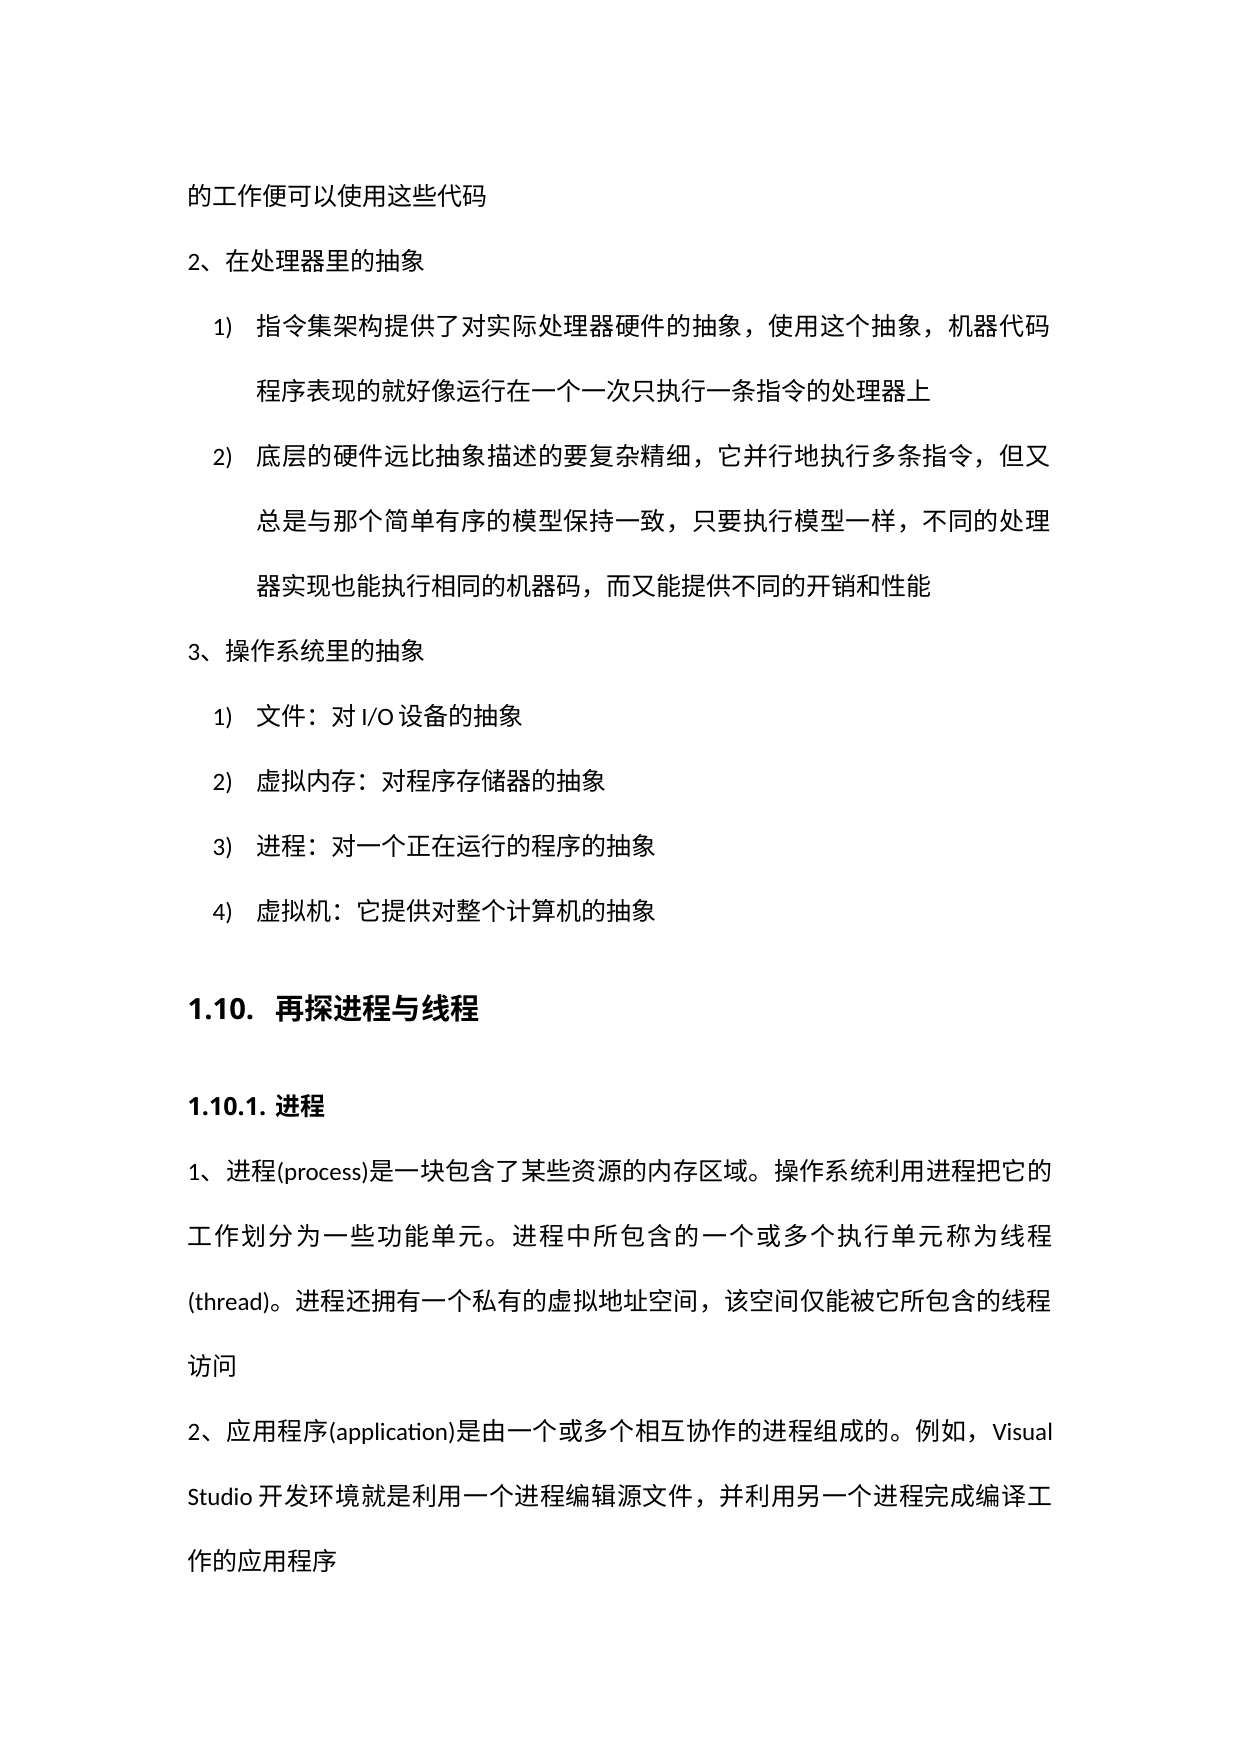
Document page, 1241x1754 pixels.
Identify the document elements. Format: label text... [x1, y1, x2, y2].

list 虚拟内存：对程序存储器的抽象 [212, 747, 1053, 812]
list 底层的硬件远比抽象描述的要复杂精细，它并行地执行多条指令，但又总是与那个简单有序的模型保持一致，只要执行模型一样，不同的处理器实现也能执行相同的机器码，而又能提供不同的开销和性能 [212, 422, 1053, 617]
subtitle 再探进程与线程 [187, 974, 1053, 1039]
text 2、在处理器里的抽象 [187, 227, 1053, 292]
list 指令集架构提供了对实际处理器硬件的抽象，使用这个抽象，机器代码程序表现的就好像运行在一个一次只执行一条指令的处理器上 [212, 292, 1053, 422]
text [187, 162, 1053, 227]
text 3、操作系统里的抽象 [187, 617, 1053, 682]
list 进程：对一个正在运行的程序的抽象 [212, 812, 1053, 877]
list 文件：对I/O设备的抽象 [212, 682, 1053, 747]
text 2、应用程序(application)是由一个或多个相互协作的进程组成的。例如，Visual Studio开发环境就是利用一个进程编辑源文件，并利用另一个进程完成编译工作的应用程序 [187, 1397, 1053, 1592]
subtitle 进程 [187, 1072, 1053, 1137]
text 1、进程(process)是一块包含了某些资源的内存区域。操作系统利用进程把它的工作划分为一些功能单元。进程中所包含的一个或多个执行单元称为线程(thread)。进程还拥有一个私有的虚拟地址空间，该空间仅能被它所包含的线程访问 [187, 1137, 1053, 1397]
list 虚拟机：它提供对整个计算机的抽象 [212, 877, 1053, 942]
